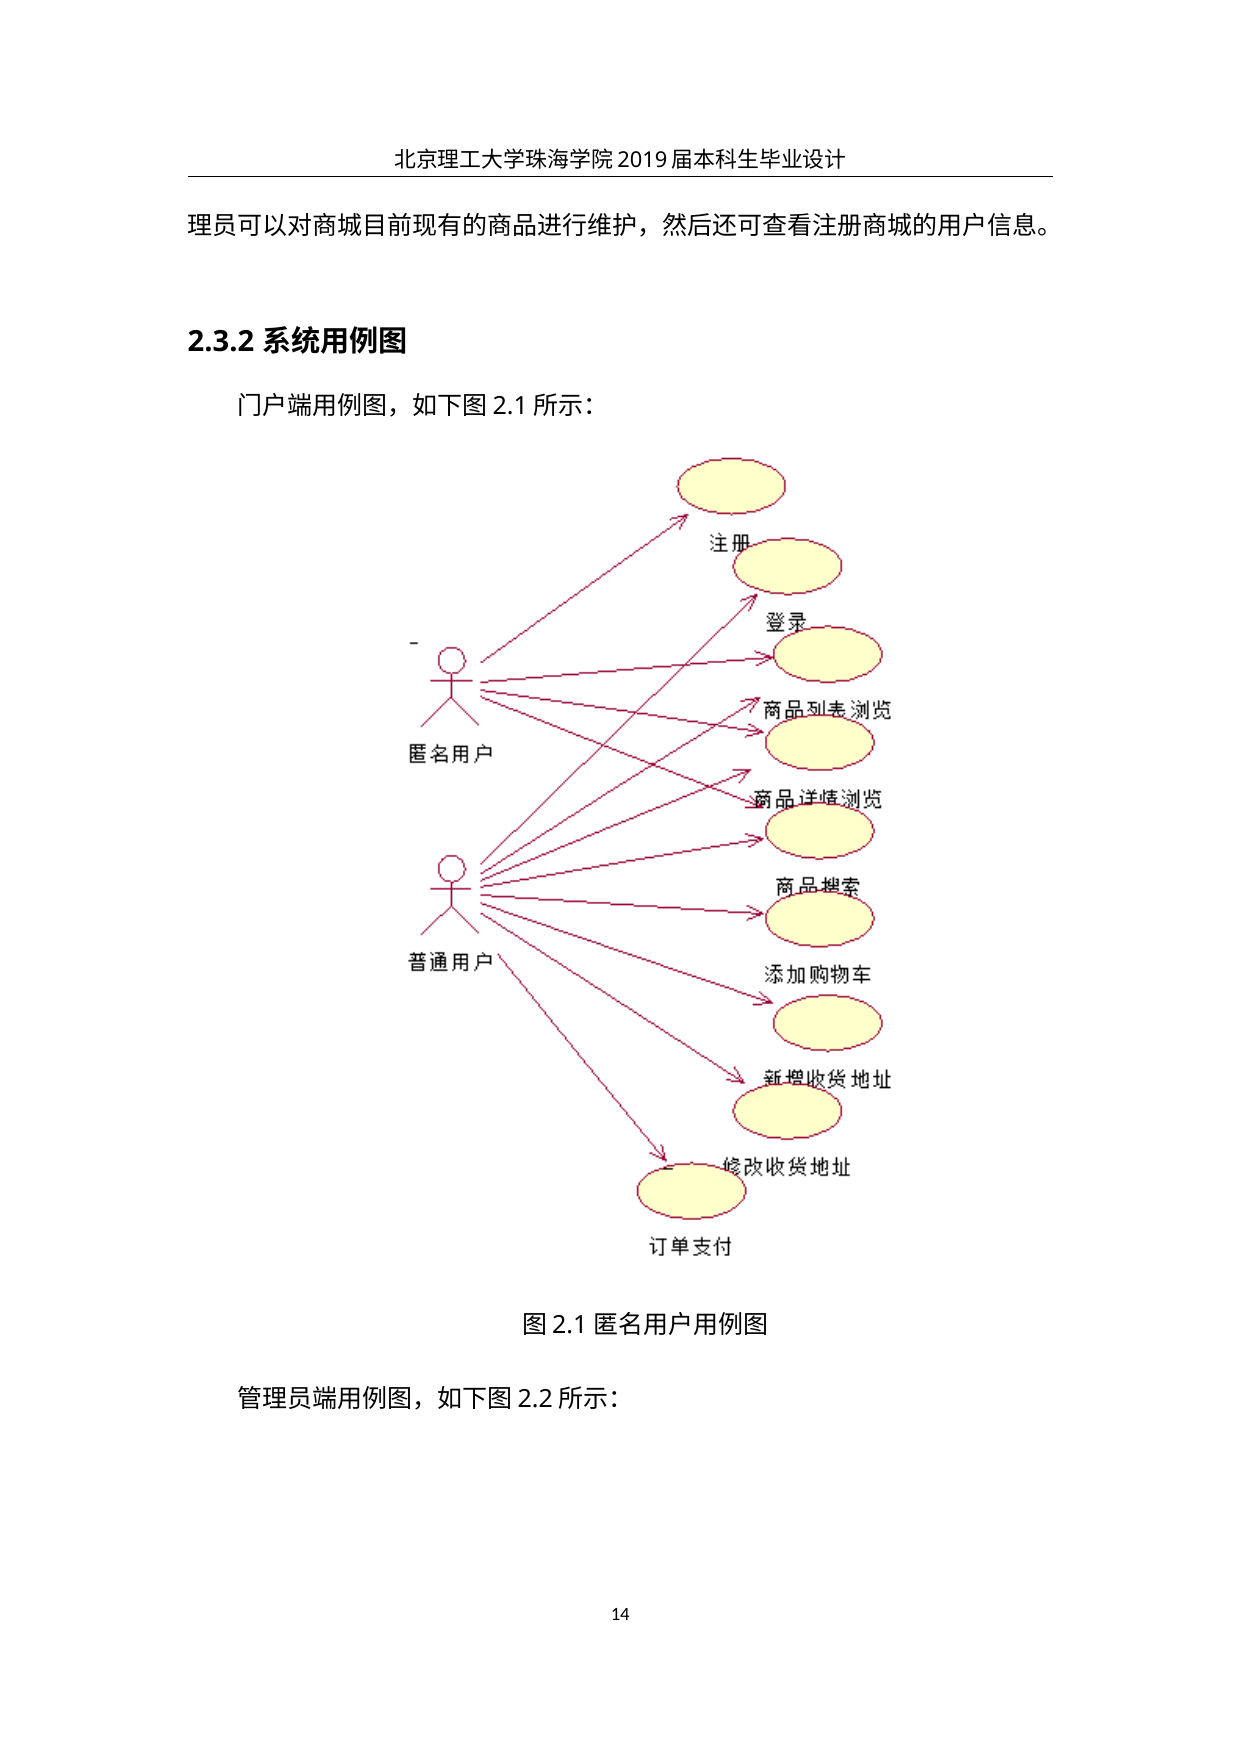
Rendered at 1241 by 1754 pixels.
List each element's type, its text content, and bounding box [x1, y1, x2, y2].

text 门户端用例图，如下图2.1所示： [187, 371, 1053, 436]
text 管理员端用例图，如下图2.2所示： [187, 1364, 1053, 1429]
text 图2.1 匿名用户用例图 [187, 1290, 1053, 1355]
picture [332, 445, 908, 1281]
text 2.3.2 系统用例图 [187, 306, 1053, 371]
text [187, 191, 1053, 256]
